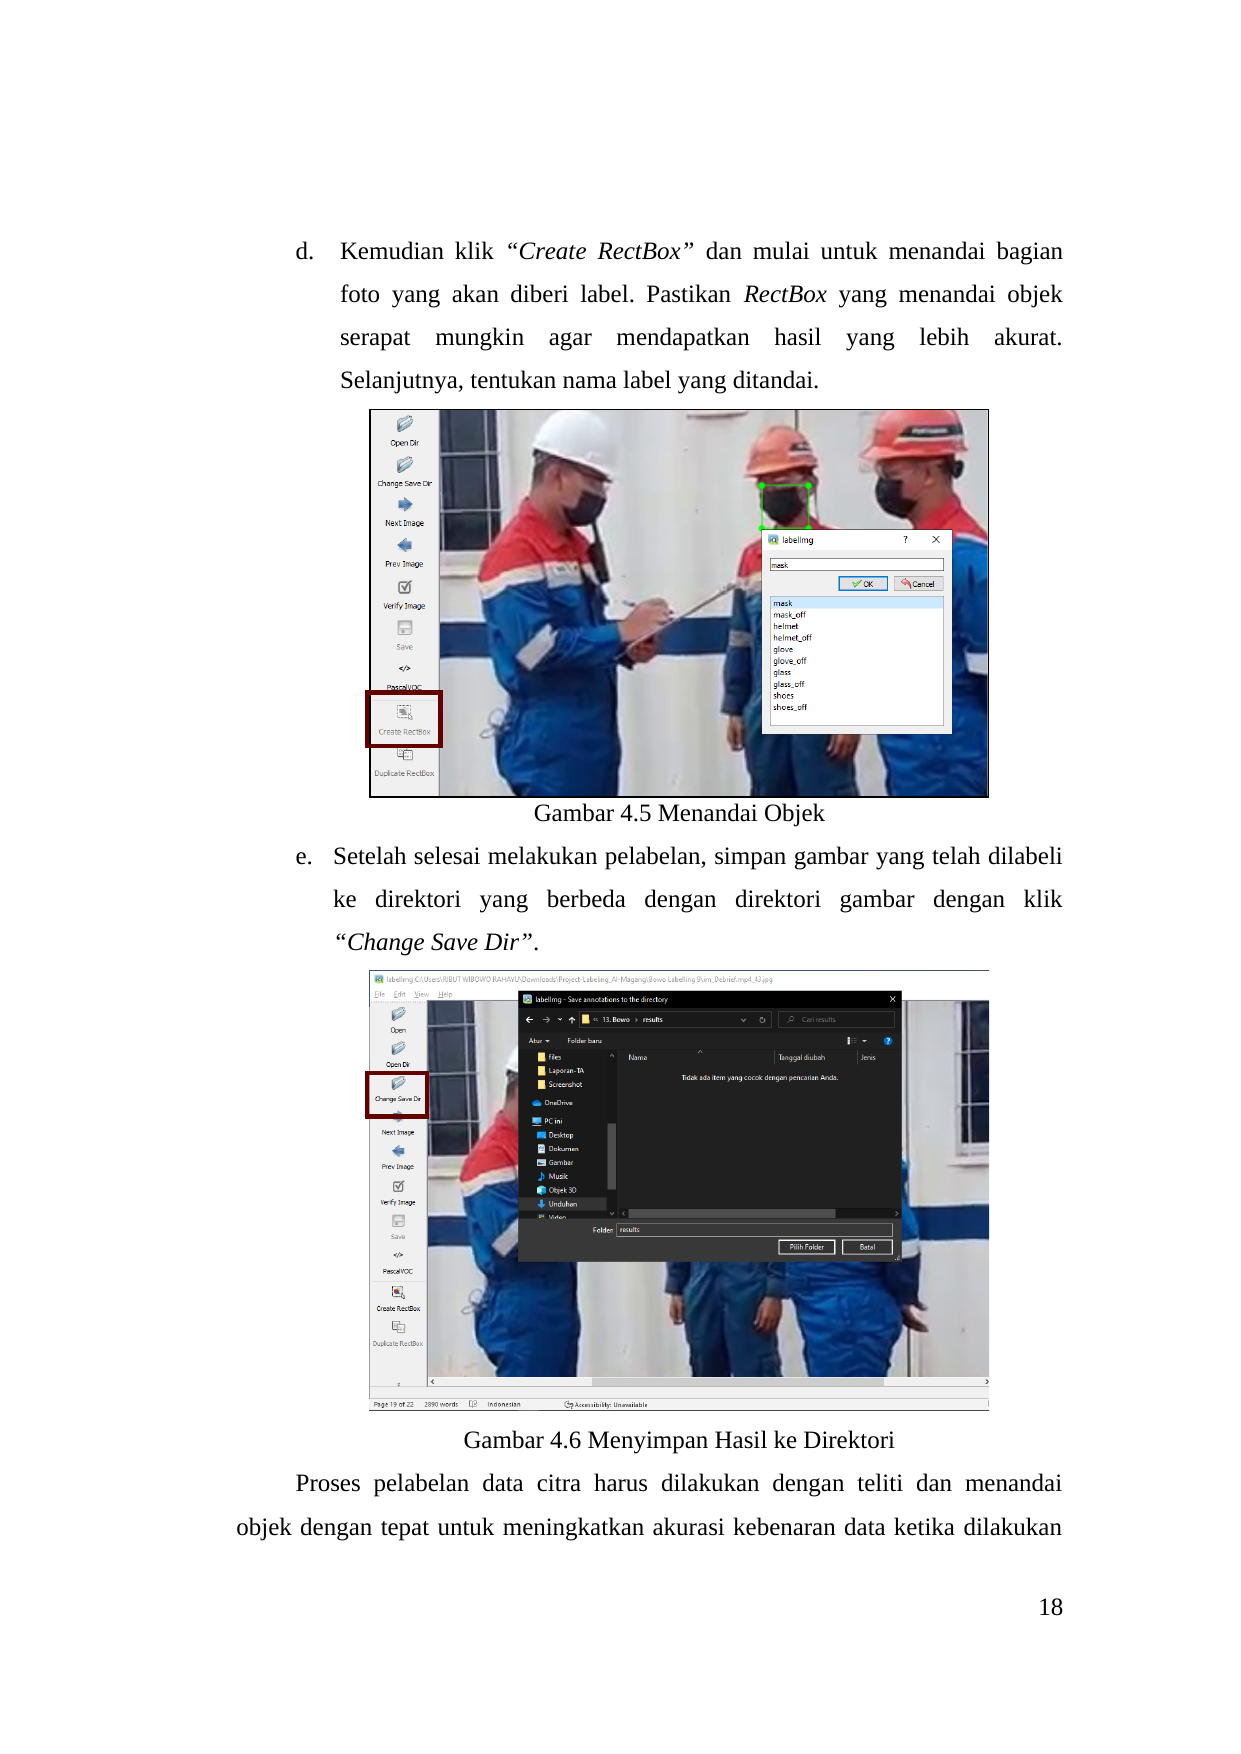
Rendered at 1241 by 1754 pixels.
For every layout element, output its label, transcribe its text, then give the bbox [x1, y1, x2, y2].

list Kemudian klik “Create RectBox” dan mulai untuk menandai bagian foto yang akan diberi label. Pastikan RectBox yang menandai objek serapat mungkin agar mendapatkan hasil yang lebih akurat. Selanjutnya, tentukan nama label yang ditandai. [295, 236, 1063, 394]
list Setelah selesai melakukan pelabelan, simpan gambar yang telah dilabeli ke direktori yang berbeda dengan direktori gambar dengan klik “Change Save Dir”. [295, 841, 1063, 956]
picture [369, 970, 990, 1411]
text Gambar 4.5 Menandai Objek [295, 798, 1063, 827]
picture [371, 695, 438, 744]
text Gambar 4.6 Menyimpan Hasil ke Direktori [295, 1425, 1063, 1454]
picture [369, 1075, 425, 1114]
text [236, 1468, 1063, 1540]
picture [371, 410, 988, 796]
